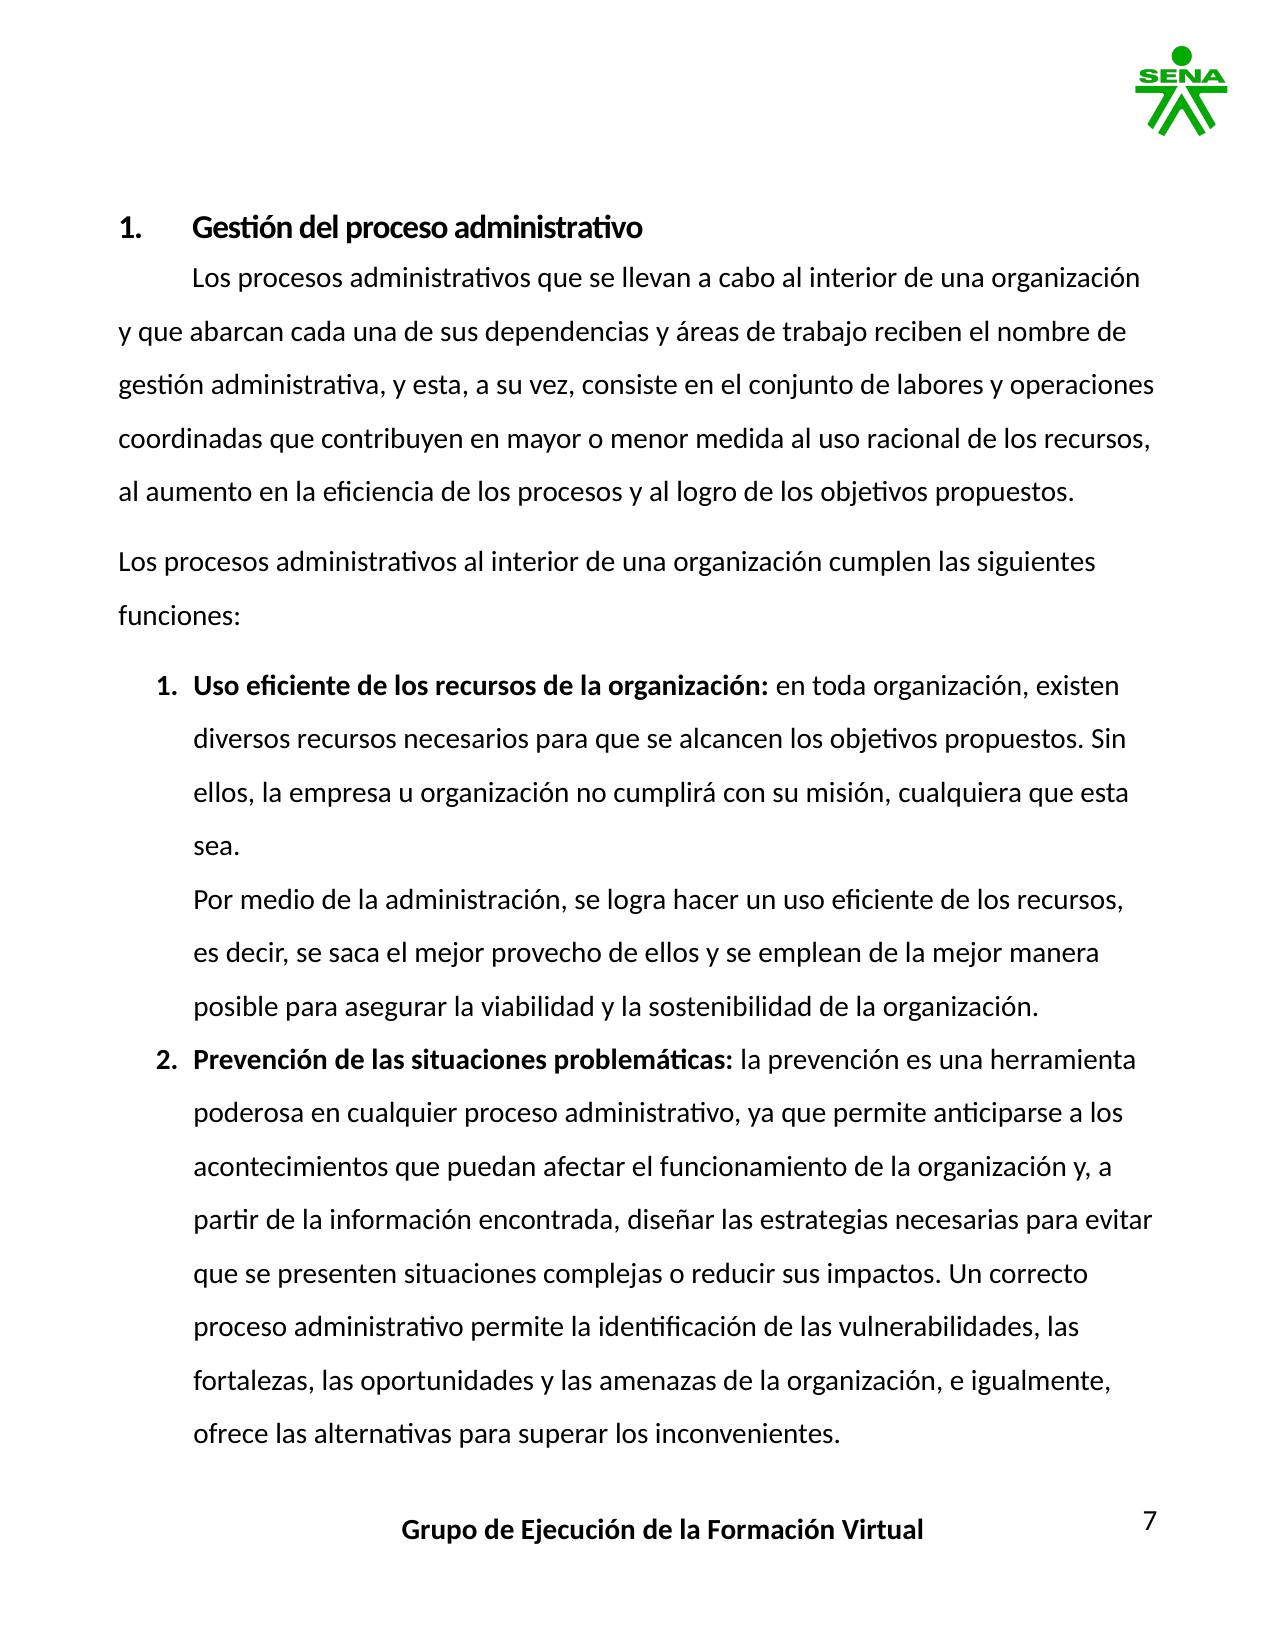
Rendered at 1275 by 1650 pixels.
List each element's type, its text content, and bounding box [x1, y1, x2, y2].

text Los procesos administrativos al interior de una organización cumplen las siguientes funciones: [118, 543, 1157, 632]
list Por medio de la administración, se logra hacer un uso eficiente de los recursos, es decir, se saca el mejor provecho de ellos y se emplean de la mejor manera posible para asegurar la viabilidad y la sostenibilidad de la organización. [193, 881, 1157, 1023]
list Uso eficiente de los recursos de la organización: en toda organización, existen diversos recursos necesarios para que se alcancen los objetivos propuestos. Sin ellos, la empresa u organización no cumplirá con su misión, cualquiera que esta sea. [156, 667, 1157, 863]
list Prevención de las situaciones problemáticas: la prevención es una herramienta poderosa en cualquier proceso administrativo, ya que permite anticiparse a los acontecimientos que puedan afectar el funcionamiento de la organización y, a partir de la información encontrada, diseñar las estrategias necesarias para evitar que se presenten situaciones complejas o reducir sus impactos. Un correcto proceso administrativo permite la identificación de las vulnerabilidades, las fortalezas, las oportunidades y las amenazas de la organización, e igualmente, ofrece las alternativas para superar los inconvenientes. [156, 1041, 1157, 1451]
picture [1135, 46, 1228, 136]
text Los procesos administrativos que se llevan a cabo al interior de una organización y que abarcan cada una de sus dependencias y áreas de trabajo reciben el nombre de gestión administrativa, y esta, a su vez, consiste en el conjunto de labores y operaciones coordinadas que contribuyen en mayor o menor medida al uso racional de los recursos, al aumento en la eficiencia de los procesos y al logro de los objetivos propuestos. [118, 259, 1157, 509]
subtitle Gestión del proceso administrativo [118, 206, 1157, 247]
